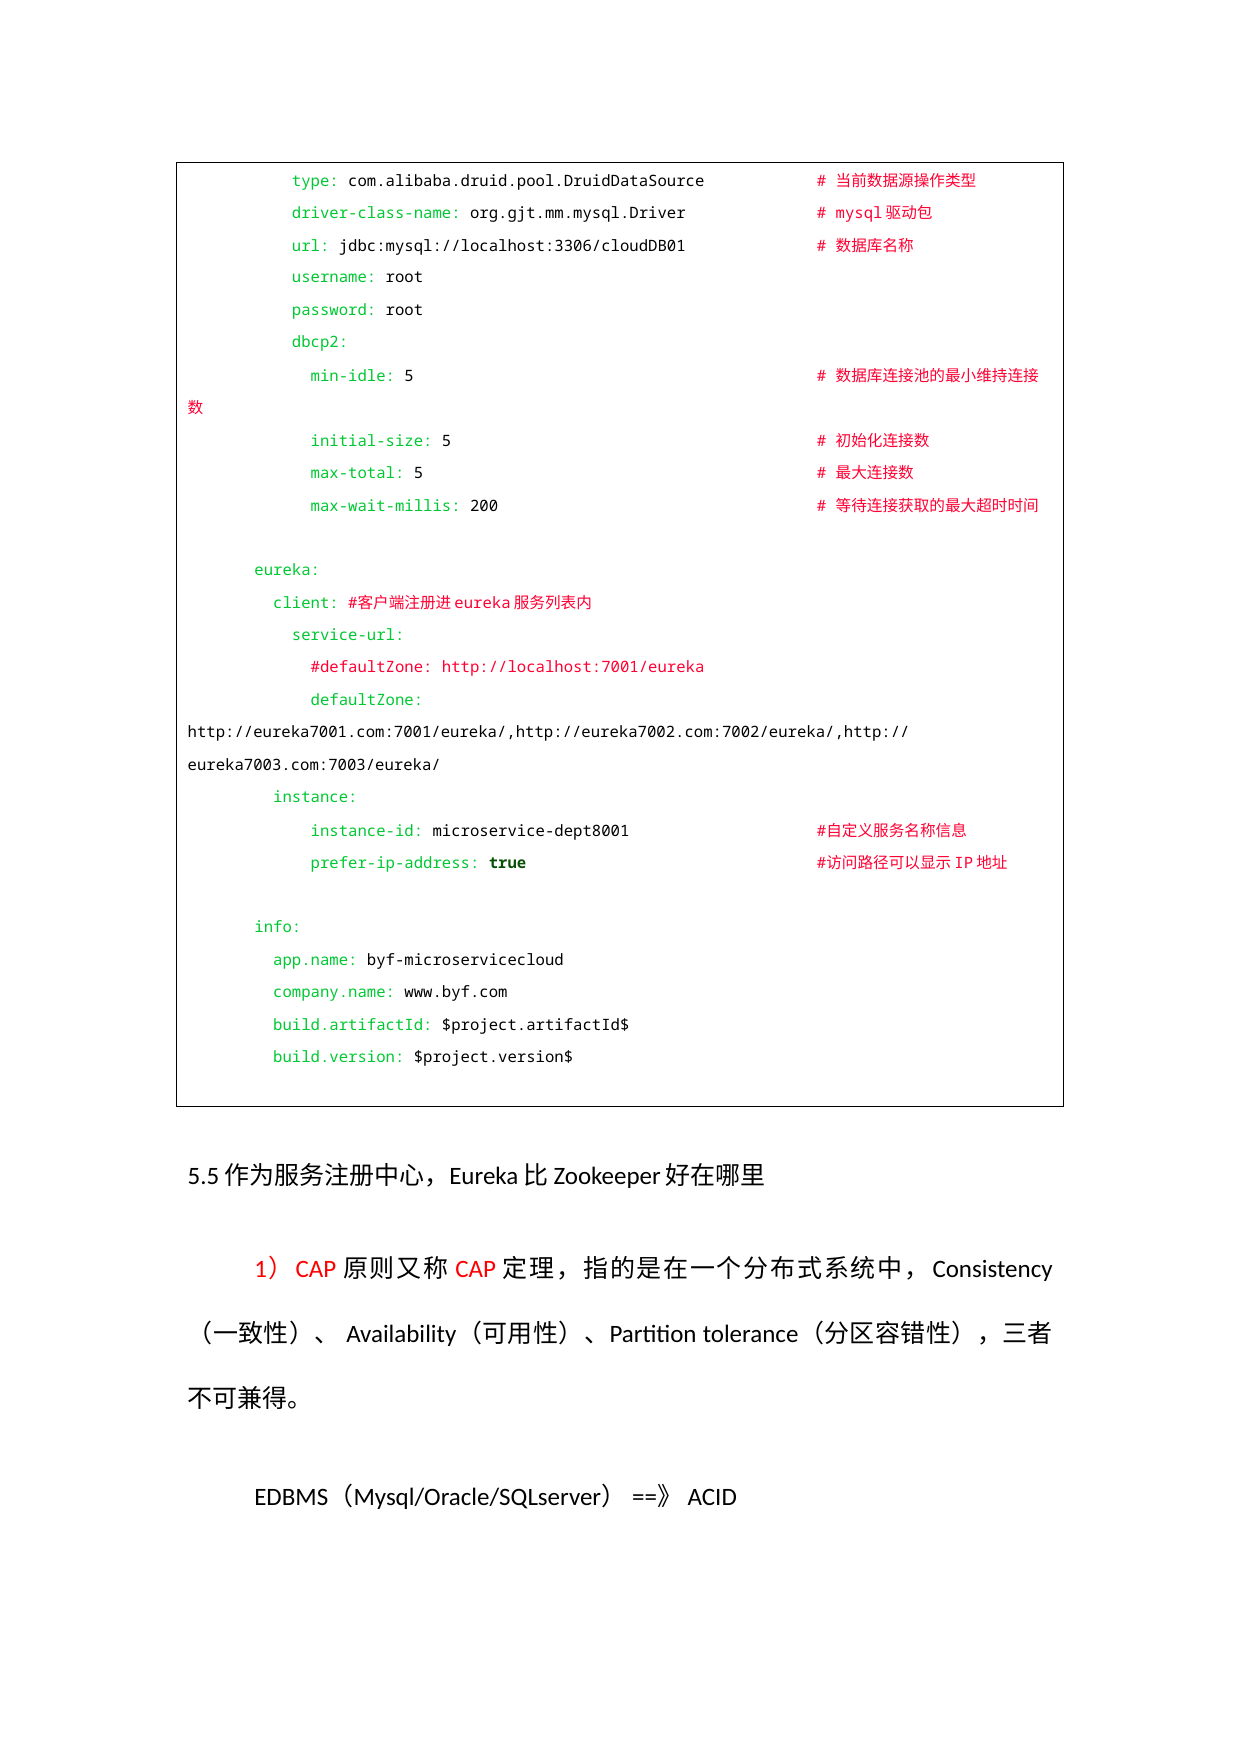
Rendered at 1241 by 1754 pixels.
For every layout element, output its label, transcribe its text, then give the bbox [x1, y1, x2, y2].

text 1）CAP原则又称CAP定理，指的是在一个分布式系统中，Consistency（一致性）、 Availability（可用性）、Partition tolerance（分区容错性），三者不可兼得。 [187, 1234, 1053, 1429]
text EDBMS（Mysql/Oracle/SQLserver） ==》 ACID [187, 1462, 1053, 1527]
subtitle 5.5作为服务注册中心，Eureka比Zookeeper好在哪里 [187, 1141, 1053, 1206]
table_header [177, 163, 1063, 1106]
